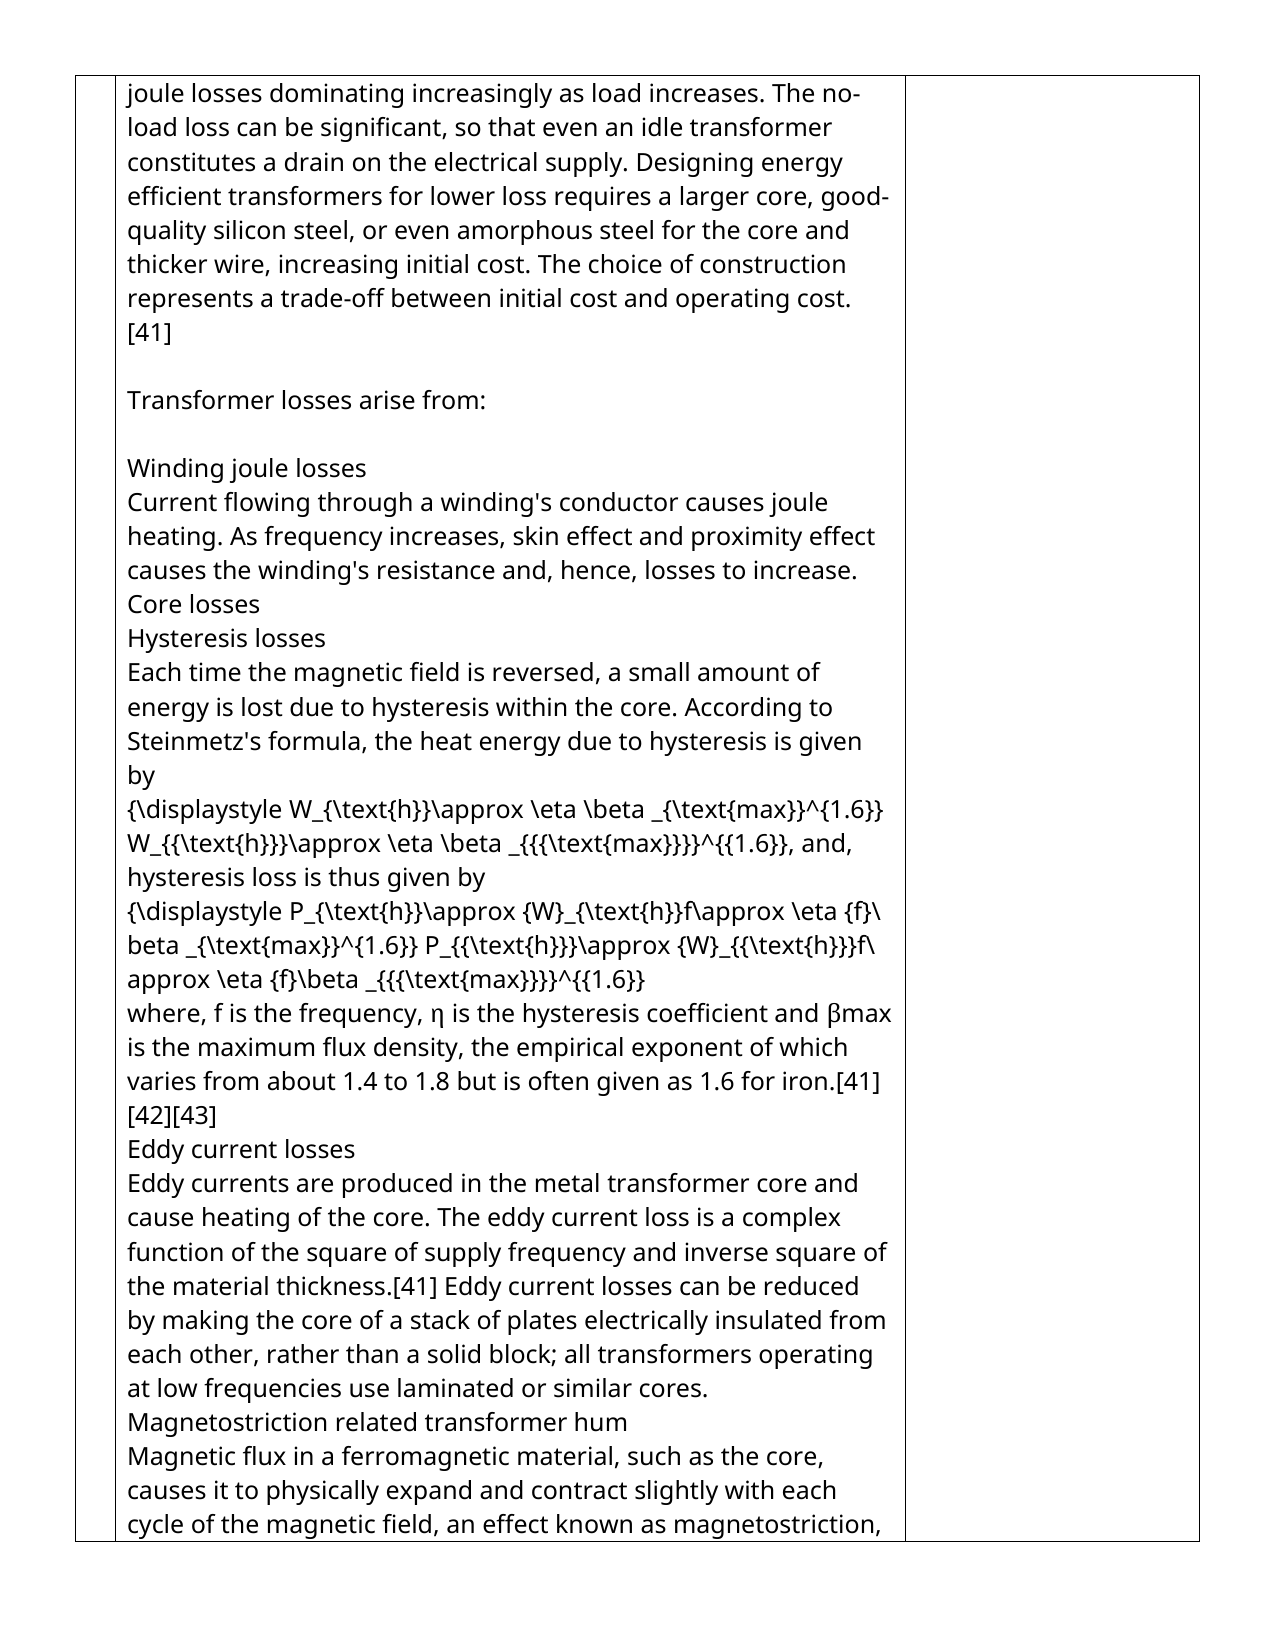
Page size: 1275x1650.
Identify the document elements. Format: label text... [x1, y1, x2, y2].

table_cell 4 [76, 76, 115, 1541]
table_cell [116, 76, 905, 1541]
table_cell [906, 76, 1199, 1541]
